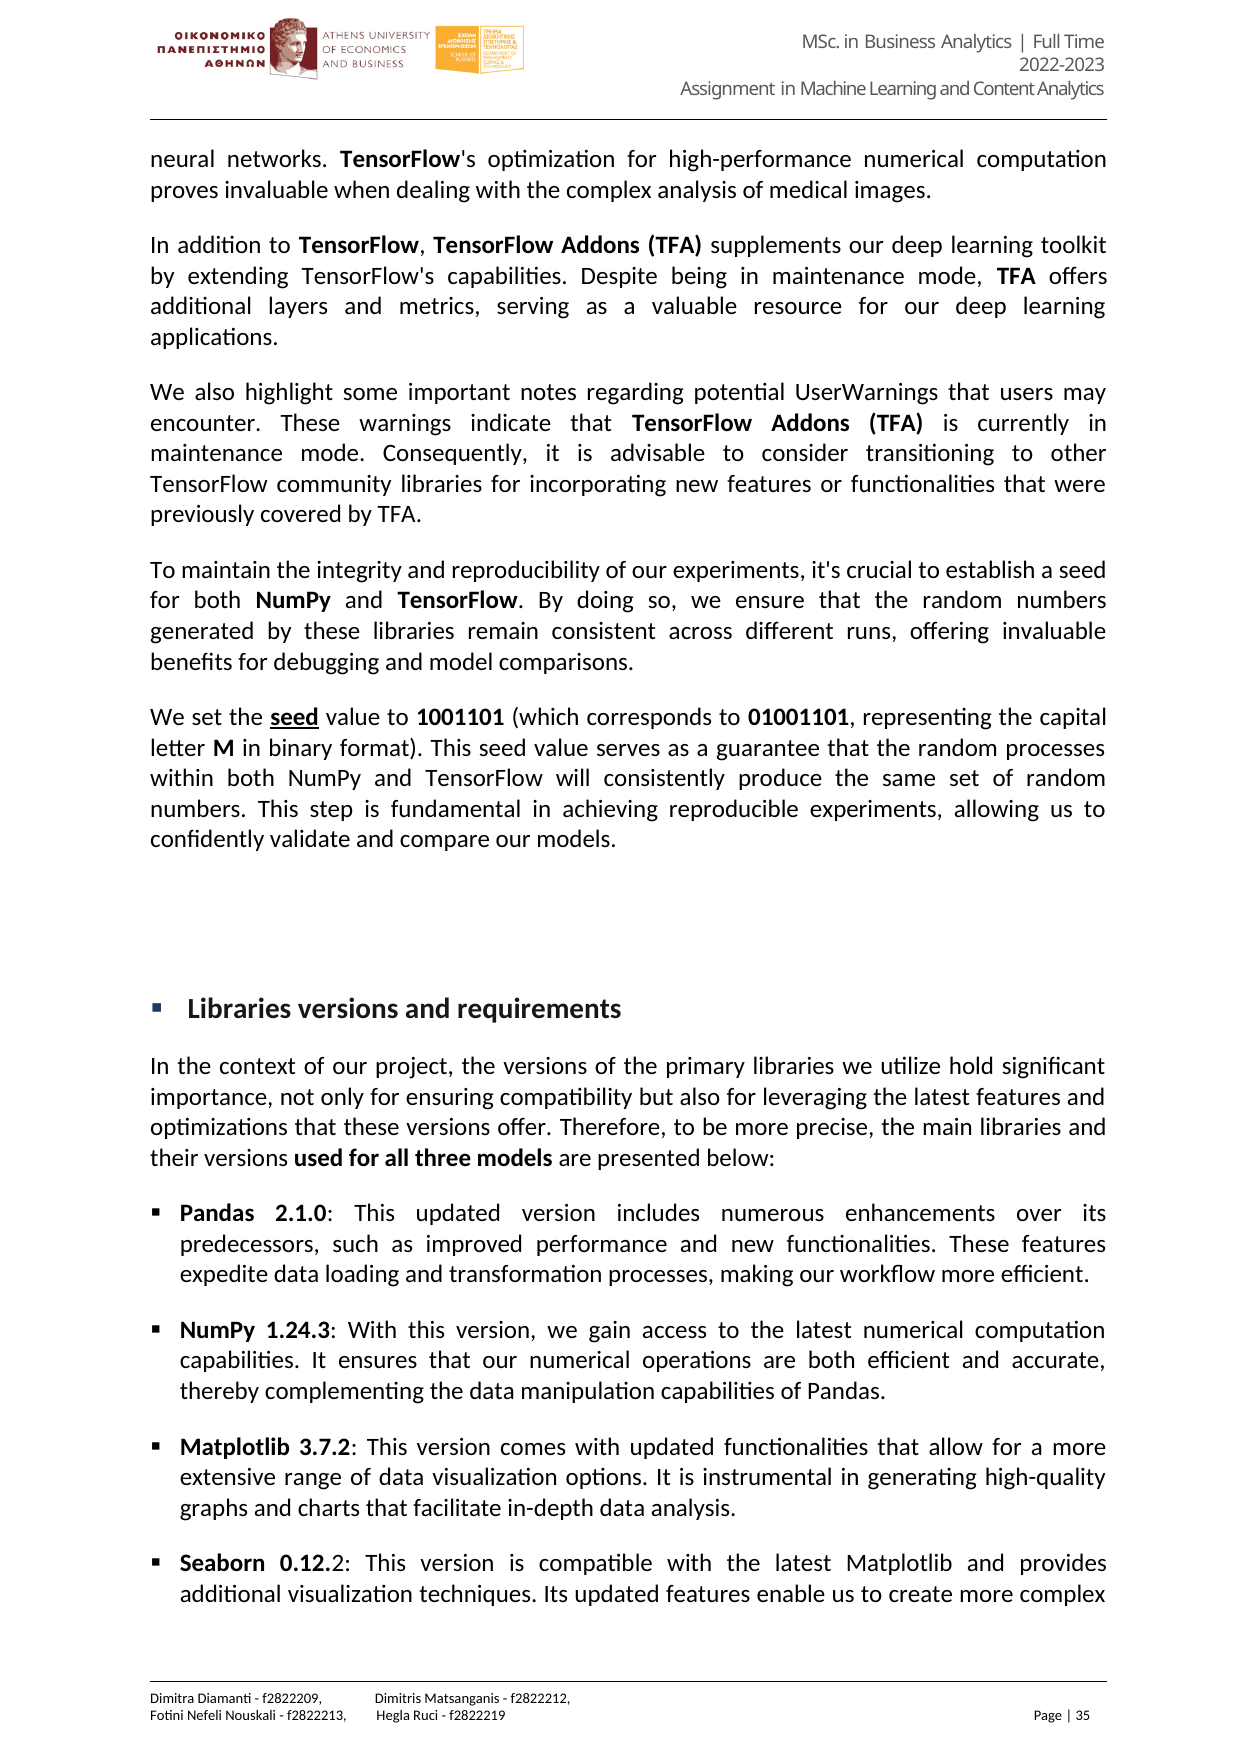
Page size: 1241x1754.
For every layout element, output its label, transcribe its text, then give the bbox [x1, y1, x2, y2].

list NumPy 1.24.3: With this version, we gain access to the latest numerical computation capabilities. It ensures that our numerical operations are both efficient and accurate, thereby complementing the data manipulation capabilities of Pandas. [150, 1314, 1107, 1406]
list Matplotlib 3.7.2: This version comes with updated functionalities that allow for a more extensive range of data visualization options. It is instrumental in generating high-quality graphs and charts that facilitate in-depth data analysis. [150, 1431, 1107, 1522]
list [150, 1547, 1107, 1608]
text We set the seed value to 1001101 (which corresponds to 01001101, representing the capital letter M in binary format). This seed value serves as a guarantee that the random processes within both NumPy and TensorFlow will consistently produce the same set of random numbers. This step is fundamental in achieving reproducible experiments, allowing us to confidently validate and compare our models.Top of Form [150, 701, 1107, 854]
text We also highlight some important notes regarding potential UserWarnings that users may encounter. These warnings indicate that TensorFlow Addons (TFA) is currently in maintenance mode. Consequently, it is advisable to consider transitioning to other TensorFlow community libraries for incorporating new features or functionalities that were previously covered by TFA. [150, 376, 1107, 529]
text In addition to TensorFlow, TensorFlow Addons (TFA) supplements our deep learning toolkit by extending TensorFlow's capabilities. Despite being in maintenance mode, TFA offers additional layers and metrics, serving as a valuable resource for our deep learning applications. [150, 229, 1107, 351]
subtitle Libraries versions and requirements [150, 990, 1107, 1025]
text To maintain the integrity and reproducibility of our experiments, it's crucial to establish a seed for both NumPy and TensorFlow. By doing so, we ensure that the random numbers generated by these libraries remain consistent across different runs, offering invaluable benefits for debugging and model comparisons. [150, 554, 1107, 676]
text Bottom of FormIn the context of our project, the versions of the primary libraries we utilize hold significant importance, not only for ensuring compatibility but also for leveraging the latest features and optimizations that these versions offer. Therefore, to be more precise, the main libraries and their versions used for all three models are presented below: [150, 1050, 1107, 1172]
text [150, 143, 1107, 204]
list Pandas 2.1.0: This updated version includes numerous enhancements over its predecessors, such as improved performance and new functionalities. These features expedite data loading and transformation processes, making our workflow more efficient. [150, 1197, 1107, 1289]
picture [151, 17, 526, 82]
